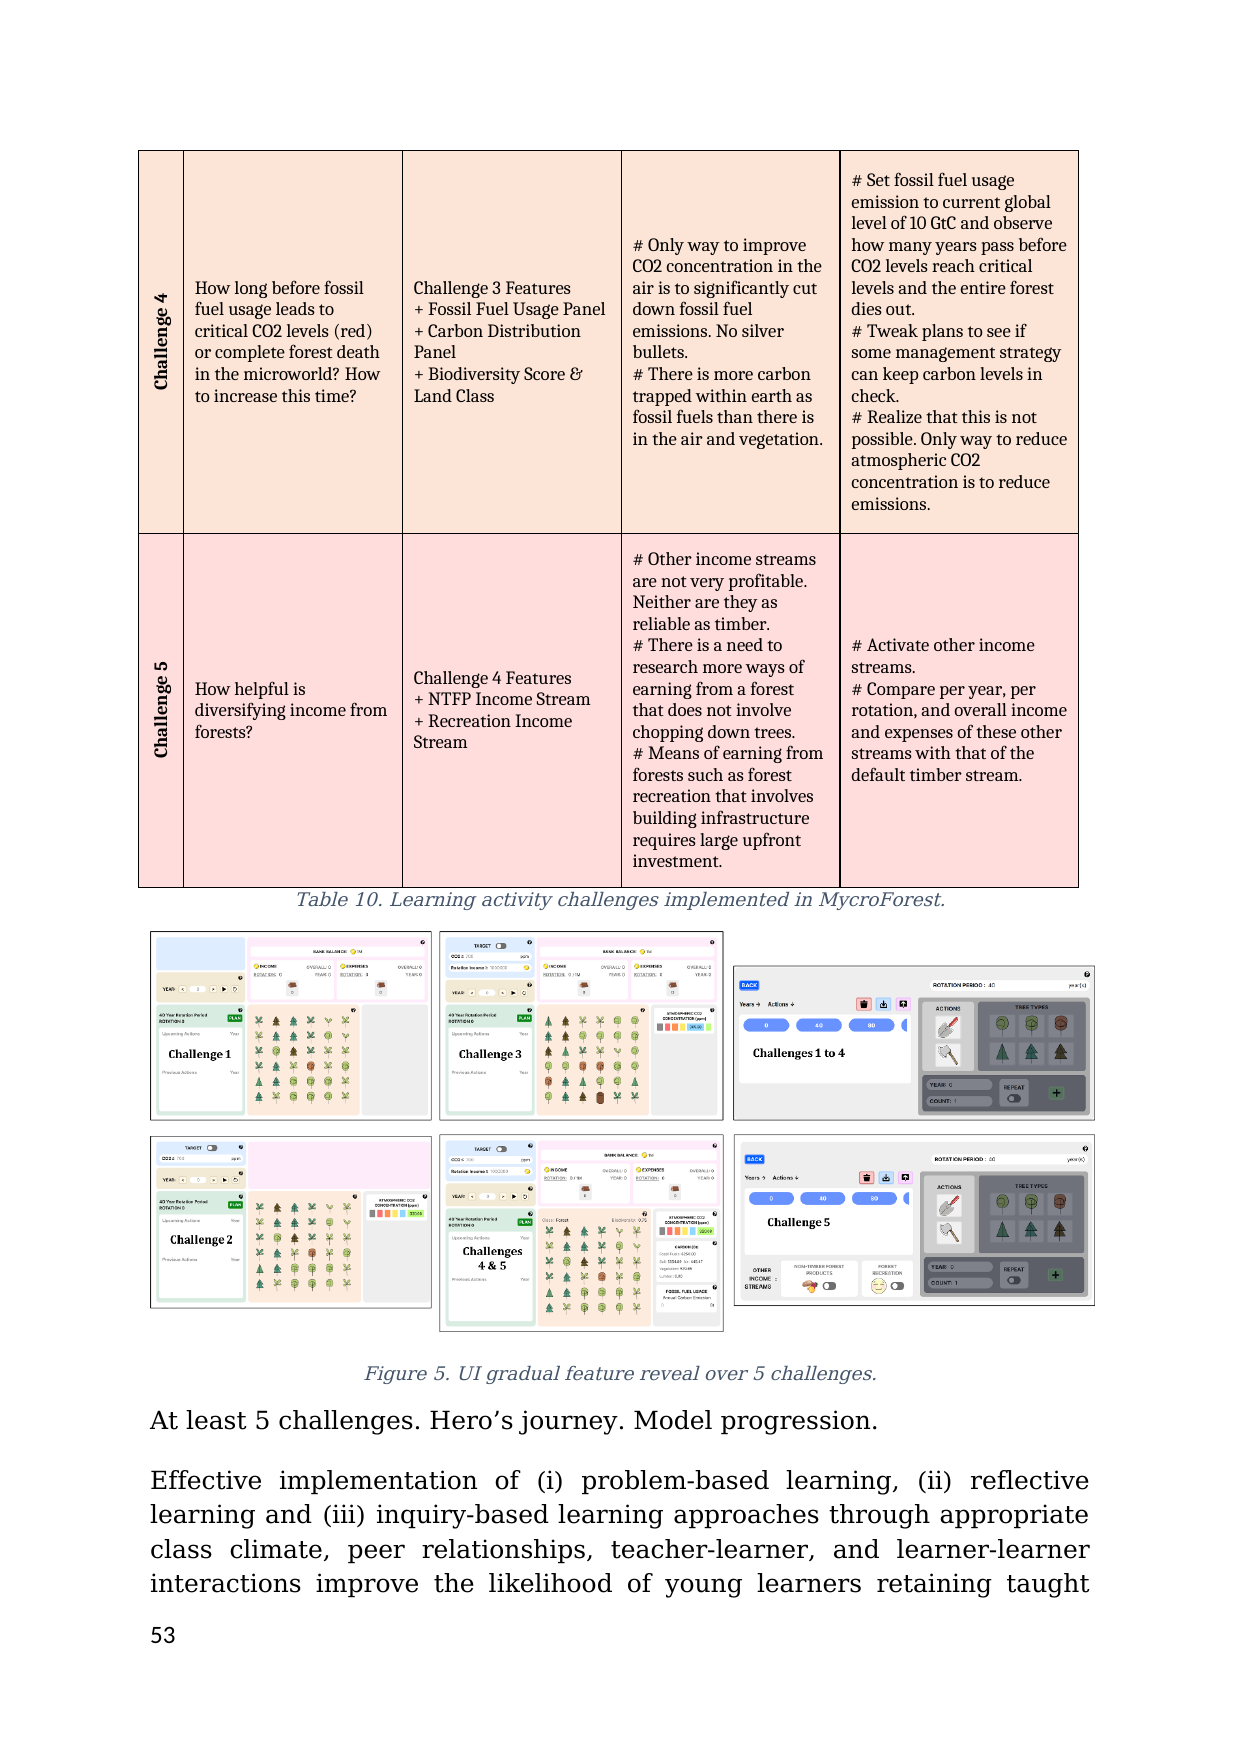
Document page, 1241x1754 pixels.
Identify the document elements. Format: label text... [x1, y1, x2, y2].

table_cell How long before fossil fuel usage leads to critical CO2 levels (red) or complete forest death in the microworld? How to increase this time? [184, 151, 402, 533]
table_cell Challenge 4 [139, 151, 183, 533]
table_cell # Activate other income streams. # Compare per year, per rotation, and overall income and expenses of these other streams with that of the default timber stream. [841, 534, 1078, 887]
text Figure 5. UI gradual feature reveal over 5 challenges. [150, 1362, 1090, 1384]
table_cell Challenge 5 [139, 534, 183, 887]
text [150, 1464, 1090, 1598]
table_cell # Set fossil fuel usage emission to current global level of 10 GtC and observe how many years pass before CO2 levels reach critical levels and the entire forest dies out. # Tweak plans to see if some management strategy can keep carbon levels in check. # Realize that this is not possible. Only way to reduce atmospheric CO2 concentration is to reduce emissions. [841, 151, 1078, 533]
table_cell # Other income streams are not very profitable. Neither are they as reliable as timber. # There is a need to research more ways of earning from a forest that does not involve chopping down trees. # Means of earning from forests such as forest recreation that involves building infrastructure requires large upfront investment. [622, 534, 839, 887]
picture [150, 931, 1095, 1332]
table_cell Challenge 3 Features + Fossil Fuel Usage Panel + Carbon Distribution Panel + Biodiversity Score & Land Class [403, 151, 621, 533]
table_cell How helpful is diversifying income from forests? [184, 534, 402, 887]
text At least 5 challenges. Hero’s journey. Model progression. [150, 1405, 1090, 1435]
table_cell Challenge 4 Features + NTFP Income Stream + Recreation Income Stream [403, 534, 621, 887]
table_cell # Only way to improve CO2 concentration in the air is to significantly cut down fossil fuel emissions. No silver bullets. # There is more carbon trapped within earth as fossil fuels than there is in the air and vegetation. [622, 151, 839, 533]
text Table 10. Learning activity challenges implemented in MycroForest. [150, 888, 1090, 910]
